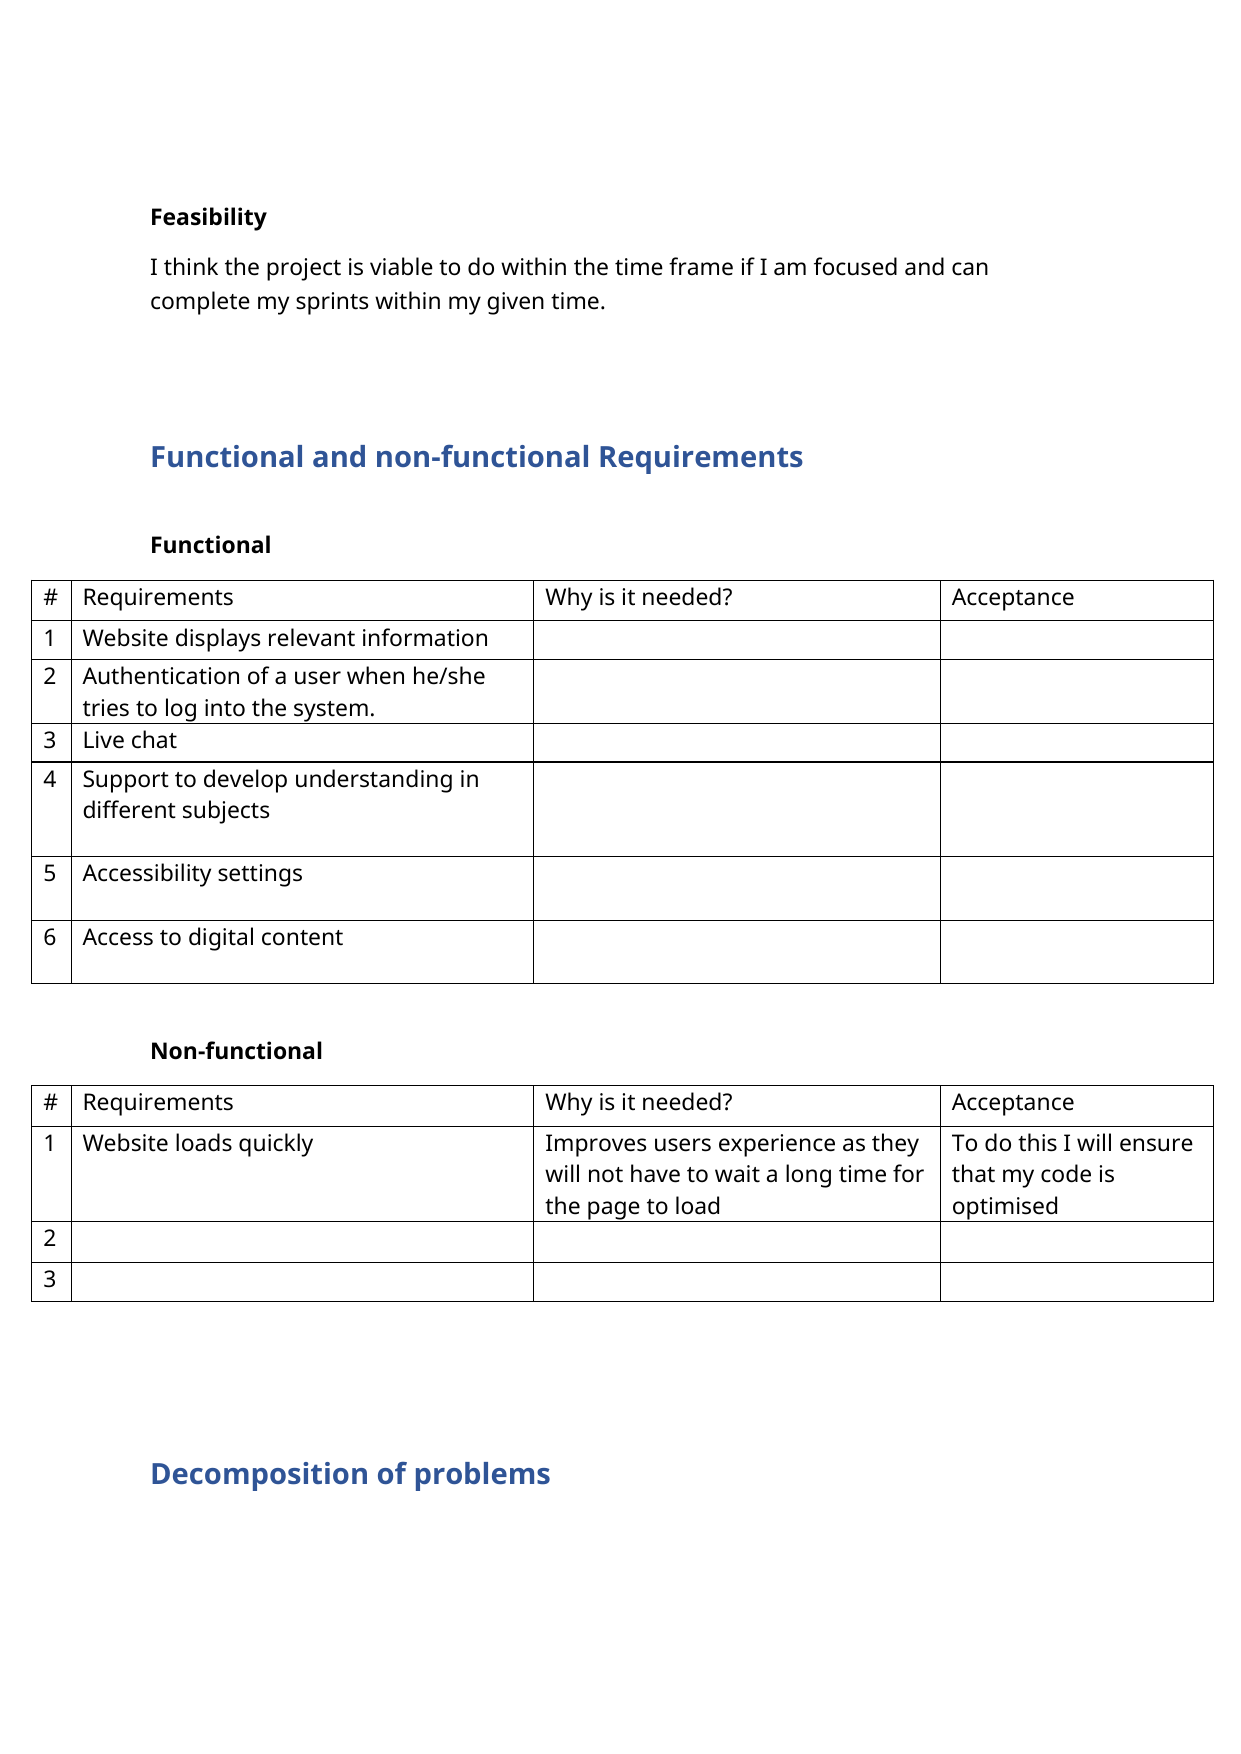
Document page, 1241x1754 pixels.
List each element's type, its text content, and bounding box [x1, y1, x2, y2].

subtitle Decomposition of problems [150, 1453, 1090, 1493]
text Feasibility [150, 200, 1090, 232]
text Functional [150, 529, 1090, 560]
table_cell [534, 763, 940, 856]
table_cell [72, 1222, 533, 1262]
table_header Why is it needed? [534, 1086, 940, 1126]
table_cell 6 [32, 921, 71, 983]
table_cell [534, 1222, 940, 1262]
table_header Why is it needed? [534, 581, 940, 620]
table_cell [534, 660, 940, 723]
table_cell Live chat [72, 724, 533, 761]
table_cell 3 [32, 1263, 71, 1301]
table_cell 2 [32, 660, 71, 723]
table_cell Website displays relevant information [72, 621, 533, 659]
table_cell 2 [32, 1222, 71, 1262]
table_cell [941, 621, 1213, 659]
table_cell 5 [32, 857, 71, 920]
table_header # [32, 581, 71, 620]
table_cell [534, 921, 940, 983]
table_header Requirements [72, 581, 533, 620]
text I think the project is viable to do within the time frame if I am focused and can complete my sprints within my given time. [150, 251, 1090, 316]
table_cell Authentication of a user when he/she tries to log into the system. [72, 660, 533, 723]
table_header Requirements [72, 1086, 533, 1126]
table_cell 3 [32, 724, 71, 761]
text Non-functional [150, 1035, 1090, 1066]
table_header # [32, 1086, 71, 1126]
table_cell [534, 1263, 940, 1301]
subtitle Functional and non-functional Requirements [150, 436, 1090, 476]
table_cell [941, 1263, 1213, 1301]
table_cell Support to develop understanding in different subjects [72, 763, 533, 856]
table_cell [941, 724, 1213, 761]
table_cell [534, 857, 940, 920]
table_cell To do this I will ensure that my code is optimised [941, 1127, 1213, 1221]
table_cell [941, 763, 1213, 856]
table_cell [941, 660, 1213, 723]
table_cell [941, 1222, 1213, 1262]
table_cell [534, 621, 940, 659]
table_cell Accessibility settings [72, 857, 533, 920]
table_cell Access to digital content [72, 921, 533, 983]
table_cell Improves users experience as they will not have to wait a long time for the page to load [534, 1127, 940, 1221]
table_cell [534, 724, 940, 761]
table_cell [941, 857, 1213, 920]
table_cell [72, 1263, 533, 1301]
table_header Acceptance [941, 1086, 1213, 1126]
table_cell 1 [32, 621, 71, 659]
table_cell Website loads quickly [72, 1127, 533, 1221]
table_header Acceptance [941, 581, 1213, 620]
table_cell 4 [32, 763, 71, 856]
table_cell [941, 921, 1213, 983]
table_cell 1 [32, 1127, 71, 1221]
